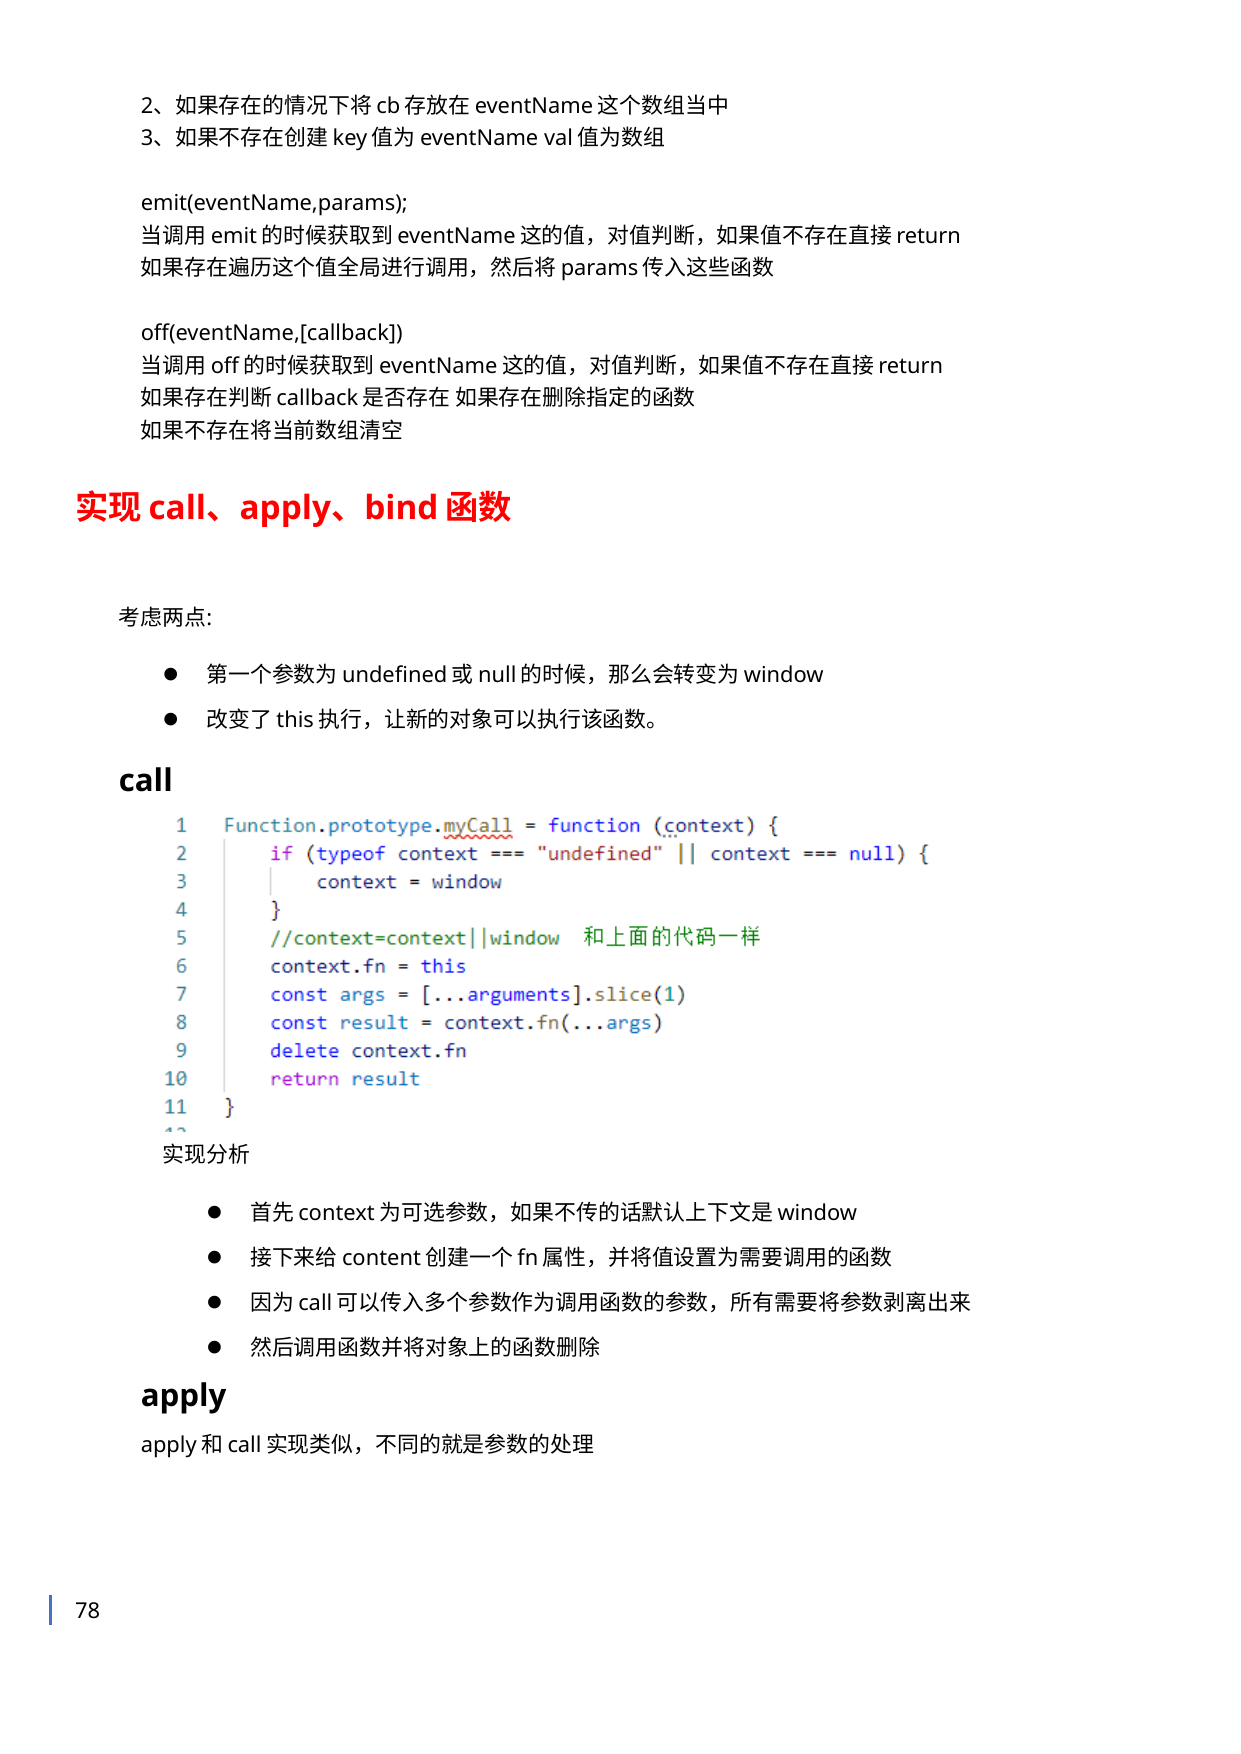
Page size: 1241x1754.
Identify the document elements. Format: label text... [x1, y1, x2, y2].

text 考虑两点: [119, 599, 1165, 632]
subtitle 实现call、apply、bind函数 [75, 472, 1165, 537]
text apply [141, 1362, 1165, 1427]
text 如果存在遍历这个值全局进行调用，然后将params传入这些函数 [141, 250, 1165, 283]
list 因为call可以传入多个参数作为调用函数的参数，所有需要将参数剥离出来 [206, 1284, 1165, 1317]
text 如果存在判断callback是否存在 如果存在删除指定的函数 [141, 380, 1165, 413]
text off(eventName,[callback]) [141, 315, 1165, 348]
text 当调用off的时候获取到eventName这的值，对值判断，如果值不存在直接return [141, 348, 1165, 380]
list 改变了this执行，让新的对象可以执行该函数。 [162, 702, 1165, 734]
picture [162, 812, 948, 1132]
text call [119, 747, 1165, 812]
text 当调用emit的时候获取到eventName这的值，对值判断，如果值不存在直接return [141, 218, 1165, 250]
text emit(eventName,params); [141, 185, 1165, 218]
list 第一个参数为undefined或null的时候，那么会转变为window [162, 657, 1165, 689]
text 3、如果不存在创建key值为eventName val值为数组 [141, 120, 1165, 153]
text 实现分析 [119, 1137, 1165, 1169]
list 接下来给content创建一个fn属性，并将值设置为需要调用的函数 [206, 1239, 1165, 1272]
text apply和call实现类似，不同的就是参数的处理 [141, 1427, 1165, 1459]
list 首先context为可选参数，如果不传的话默认上下文是window [206, 1194, 1165, 1227]
text 2、如果存在的情况下将cb存放在eventName这个数组当中 [141, 88, 1165, 120]
text 如果不存在将当前数组清空 [141, 413, 1165, 445]
list 然后调用函数并将对象上的函数删除 [206, 1329, 1165, 1362]
